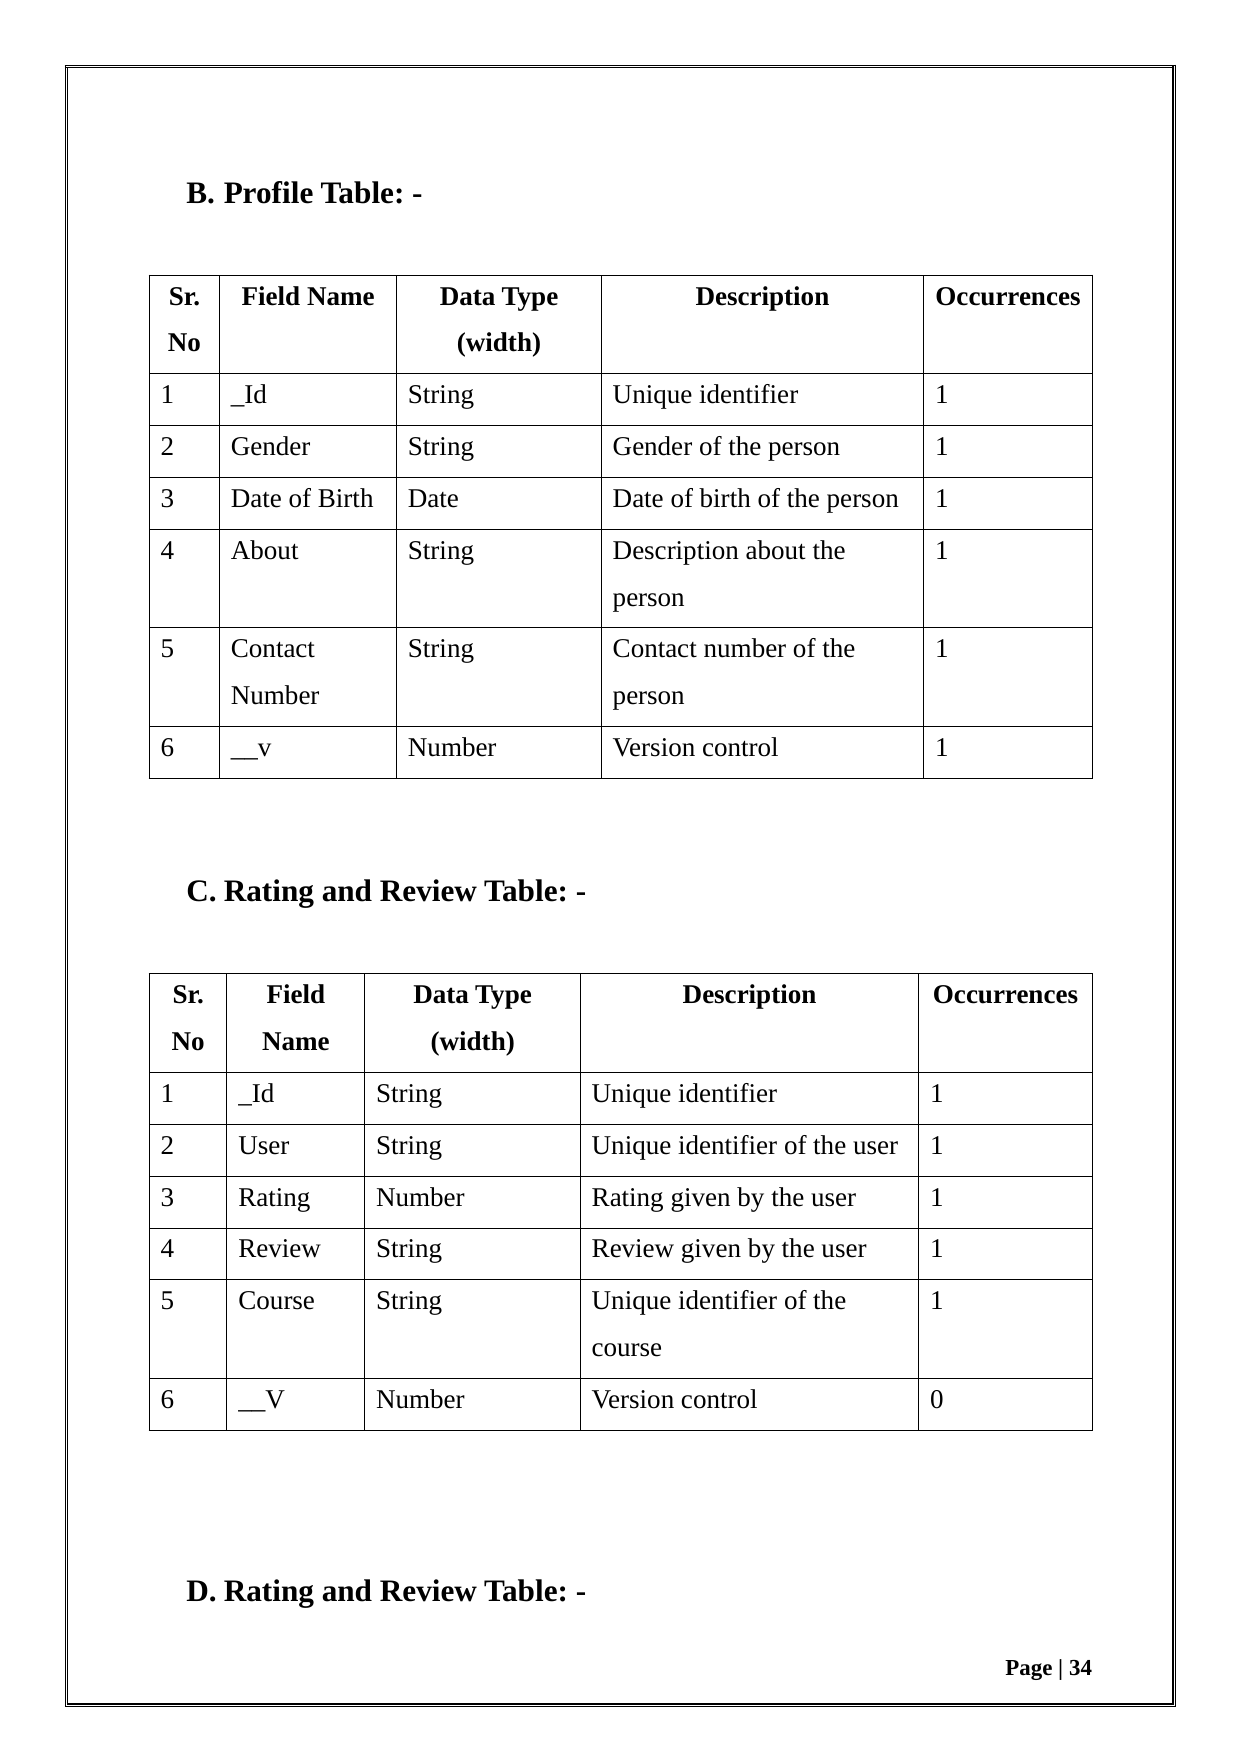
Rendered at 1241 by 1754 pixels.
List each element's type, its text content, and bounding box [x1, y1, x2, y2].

table_cell String [365, 1073, 580, 1124]
table_cell String [397, 426, 601, 477]
table_header Field Name [220, 276, 396, 373]
table_header Occurrences [924, 276, 1092, 373]
table_cell Date of Birth [220, 478, 396, 529]
table_header Data Type (width) [397, 276, 601, 373]
table_cell Gender [220, 426, 396, 477]
table_cell Review given by the user [581, 1229, 918, 1279]
table_cell Unique identifier [602, 374, 923, 425]
table_cell 4 [150, 530, 219, 627]
table_header Description [581, 974, 918, 1072]
table_cell __v [220, 727, 396, 778]
table_header Field Name [227, 974, 364, 1072]
table_cell Gender of the person [602, 426, 923, 477]
table_cell String [397, 628, 601, 726]
table_cell Date [397, 478, 601, 529]
table_cell Unique identifier of the course [581, 1280, 918, 1378]
subtitle Profile Table: - [186, 174, 1092, 210]
table_cell 2 [150, 1125, 226, 1176]
table_cell Version control [581, 1379, 918, 1430]
table_cell 0 [919, 1379, 1092, 1430]
table_cell _Id [220, 374, 396, 425]
table_cell 1 [924, 727, 1092, 778]
table_cell 5 [150, 1280, 226, 1378]
table_cell String [397, 374, 601, 425]
table_cell Unique identifier [581, 1073, 918, 1124]
table_header Data Type (width) [365, 974, 580, 1072]
table_cell 1 [150, 1073, 226, 1124]
table_cell Rating [227, 1177, 364, 1227]
table_cell 1 [924, 530, 1092, 627]
table_cell Course [227, 1280, 364, 1378]
table_cell Number [365, 1379, 580, 1430]
table_cell 1 [924, 426, 1092, 477]
table_cell 1 [150, 374, 219, 425]
table_cell String [365, 1280, 580, 1378]
table_cell Rating given by the user [581, 1177, 918, 1227]
table_cell Number [397, 727, 601, 778]
table_cell __V [227, 1379, 364, 1430]
table_cell Version control [602, 727, 923, 778]
table_header Sr. No [150, 974, 226, 1072]
table_cell 1 [919, 1280, 1092, 1378]
table_cell 2 [150, 426, 219, 477]
table_header Occurrences [919, 974, 1092, 1072]
table_cell Contact number of the person [602, 628, 923, 726]
table_cell String [397, 530, 601, 627]
table_cell Contact Number [220, 628, 396, 726]
subtitle Rating and Review Table: - [186, 1572, 1092, 1608]
table_cell 1 [919, 1125, 1092, 1176]
table_cell 1 [924, 374, 1092, 425]
table_cell 3 [150, 1177, 226, 1227]
table_cell 4 [150, 1229, 226, 1279]
table_cell String [365, 1229, 580, 1279]
table_cell 1 [919, 1229, 1092, 1279]
table_cell Description about the person [602, 530, 923, 627]
table_cell 6 [150, 1379, 226, 1430]
table_cell _Id [227, 1073, 364, 1124]
table_cell Date of birth of the person [602, 478, 923, 529]
table_cell Unique identifier of the user [581, 1125, 918, 1176]
table_header Sr. No [150, 276, 219, 373]
table_cell Number [365, 1177, 580, 1227]
table_cell 1 [924, 478, 1092, 529]
table_cell 3 [150, 478, 219, 529]
table_cell String [365, 1125, 580, 1176]
table_cell Review [227, 1229, 364, 1279]
table_cell 6 [150, 727, 219, 778]
subtitle Rating and Review Table: - [186, 872, 1092, 908]
table_cell 1 [919, 1073, 1092, 1124]
table_header Description [602, 276, 923, 373]
table_cell 1 [919, 1177, 1092, 1227]
table_cell 5 [150, 628, 219, 726]
table_cell User [227, 1125, 364, 1176]
table_cell About [220, 530, 396, 627]
table_cell 1 [924, 628, 1092, 726]
